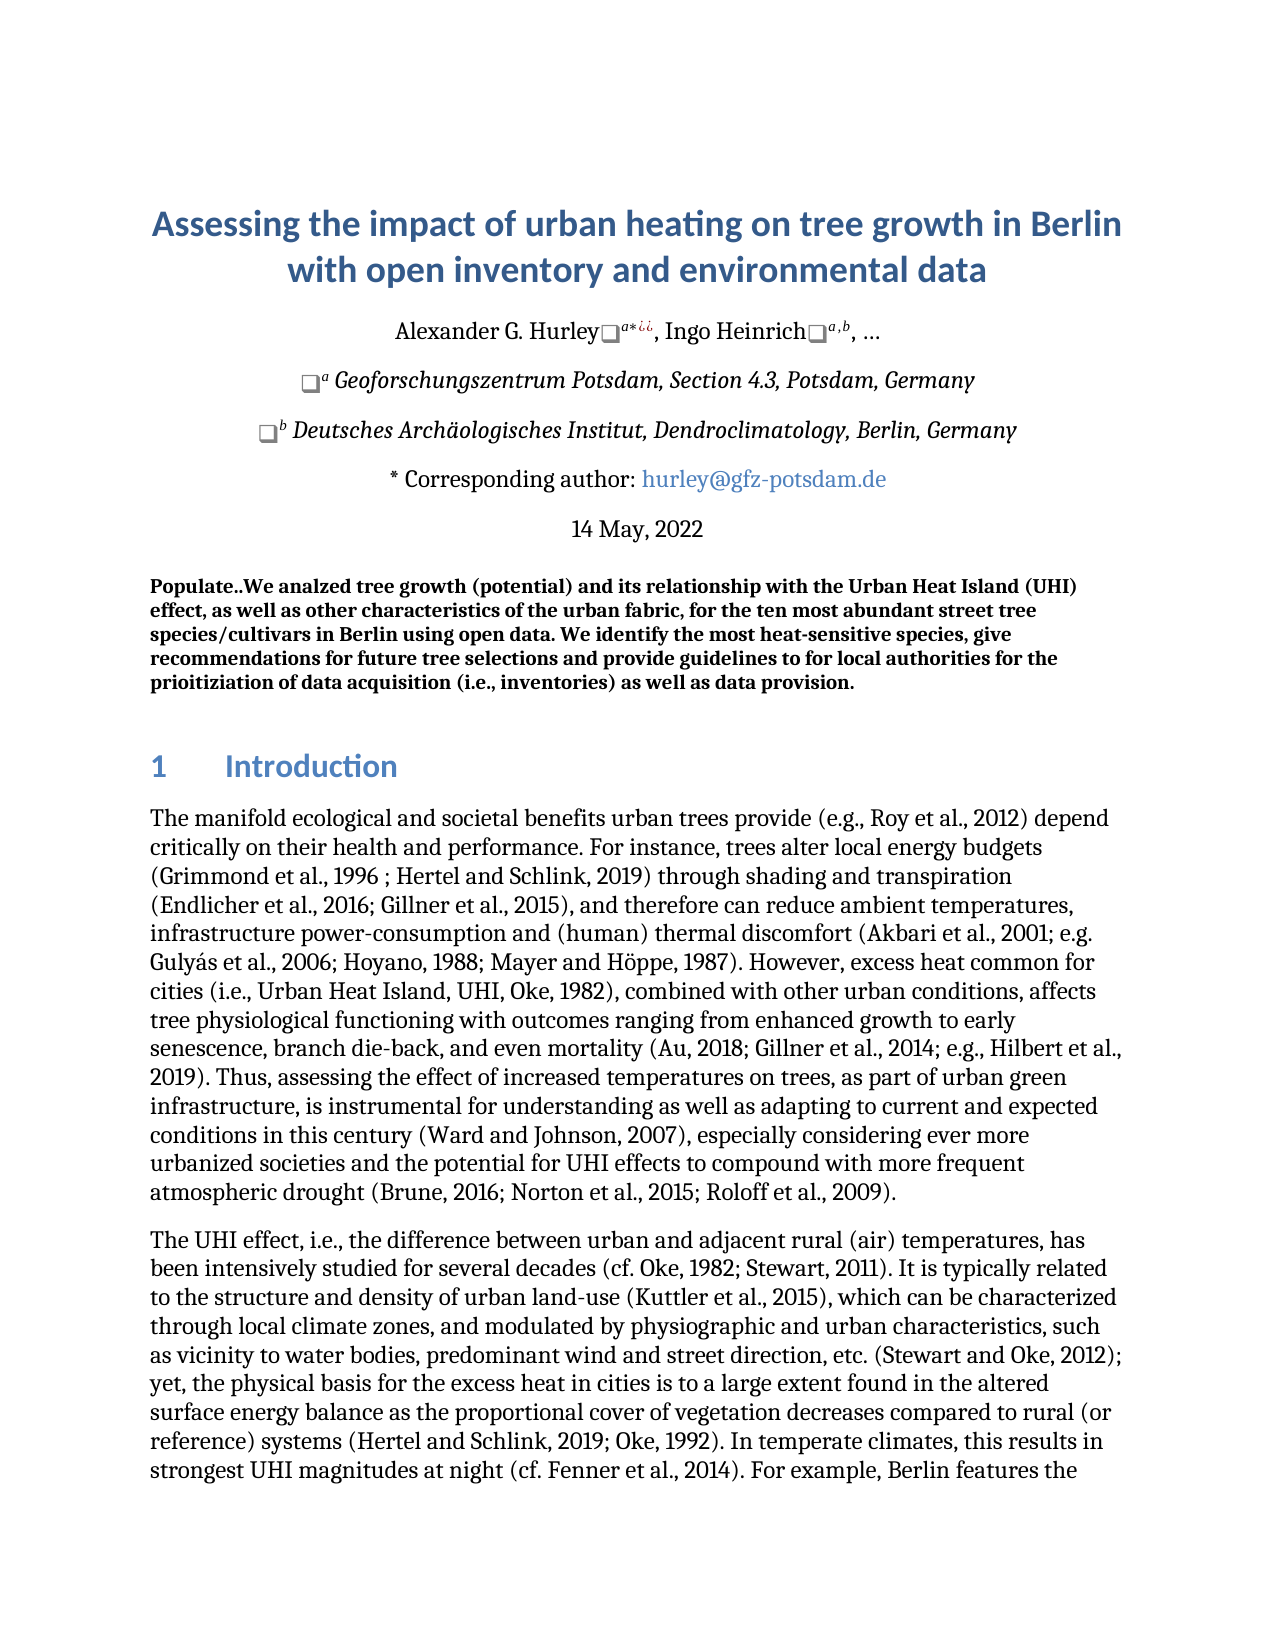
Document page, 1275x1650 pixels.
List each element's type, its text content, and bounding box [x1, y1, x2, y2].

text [150, 1226, 1125, 1484]
text The manifold ecological and societal benefits urban trees provide (e.g., Roy et al., 2012) depend critically on their health and performance. For instance, trees alter local energy budgets (Grimmond et al., 1996 ; Hertel and Schlink, 2019) through shading and transpiration (Endlicher et al., 2016; Gillner et al., 2015), and therefore can reduce ambient temperatures, infrastructure power-consumption and (human) thermal discomfort (Akbari et al., 2001; e.g. Gulyás et al., 2006; Hoyano, 1988; Mayer and Höppe, 1987). However, excess heat common for cities (i.e., Urban Heat Island, UHI, Oke, 1982), combined with other urban conditions, affects tree physiological functioning with outcomes ranging from enhanced growth to early senescence, branch die-back, and even mortality (Au, 2018; Gillner et al., 2014; e.g., Hilbert et al., 2019). Thus, assessing the effect of increased temperatures on trees, as part of urban green infrastructure, is instrumental for understanding as well as adapting to current and expected conditions in this century (Ward and Johnson, 2007), especially considering ever more urbanized societies and the potential for UHI effects to compound with more frequent atmospheric drought (Brune, 2016; Norton et al., 2015; Roloff et al., 2009). [150, 804, 1125, 1207]
text Geoforschungszentrum Potsdam, Section 4.3, Potsdam, Germany [150, 366, 1125, 395]
subtitle 1 Introduction [150, 745, 1125, 786]
title Assessing the impact of urban heating on tree growth in Berlin with open inventory and environmental data [150, 200, 1125, 292]
text Deutsches Archäologisches Institut, Dendroclimatology, Berlin, Germany [150, 416, 1125, 444]
text Populate..We analzed tree growth (potential) and its relationship with the Urban Heat Island (UHI) effect, as well as other characteristics of the urban fabric, for the ten most abundant street tree species/cultivars in Berlin using open data. We identify the most heat-sensitive species, give recommendations for future tree selections and provide guidelines to for local authorities for the prioitiziation of data acquisition (i.e., inventories) as well as data provision. [150, 575, 1125, 695]
text * Corresponding author: hurley@gfz-potsdam.de [150, 465, 1125, 494]
text Alexander G. Hurley, Ingo Heinrich, … [150, 317, 1125, 345]
text 14 May, 2022 [150, 515, 1125, 544]
